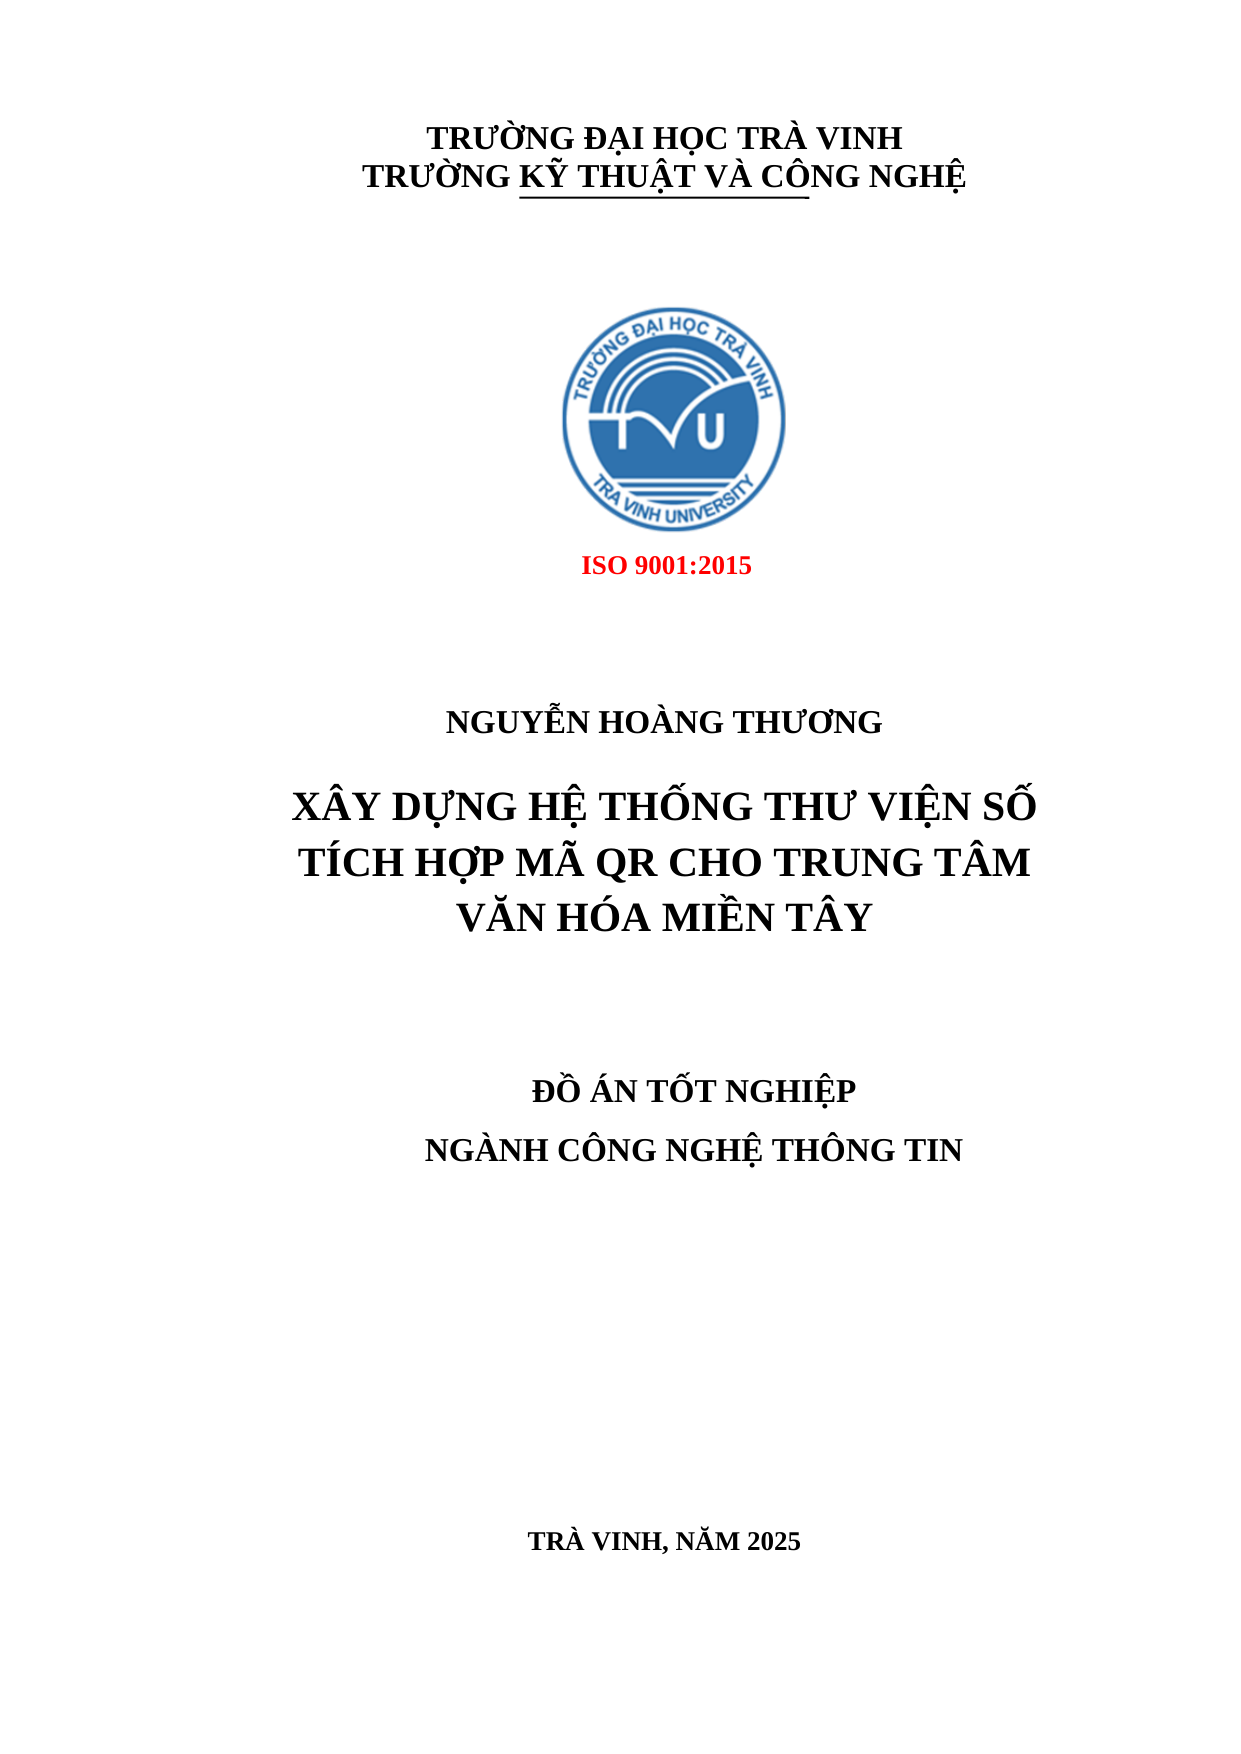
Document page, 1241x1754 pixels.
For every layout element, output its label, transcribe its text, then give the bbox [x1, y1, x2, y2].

text VĂN HÓA MIỀN TÂY [207, 892, 1122, 940]
text XÂY DỰNG HỆ THỐNG THƯ VIỆN SỐ [207, 782, 1122, 830]
picture [553, 300, 793, 540]
text NGUYỄN HOÀNG THƯƠNG [207, 703, 1122, 741]
text TRƯỜNG KỸ THUẬT VÀ CÔNG NGHỆ [207, 156, 1122, 195]
text ĐỒ ÁN TỐT NGHIỆP [207, 1072, 1122, 1110]
text TRƯỜNG ĐẠI HỌC TRÀ VINH [207, 118, 1122, 156]
text TRÀ VINH, NĂM 2025 [207, 1525, 1122, 1556]
text TÍCH HỢP MÃ QR CHO TRUNG TÂM [207, 837, 1122, 885]
text NGÀNH CÔNG NGHỆ THÔNG TIN [207, 1130, 1122, 1168]
